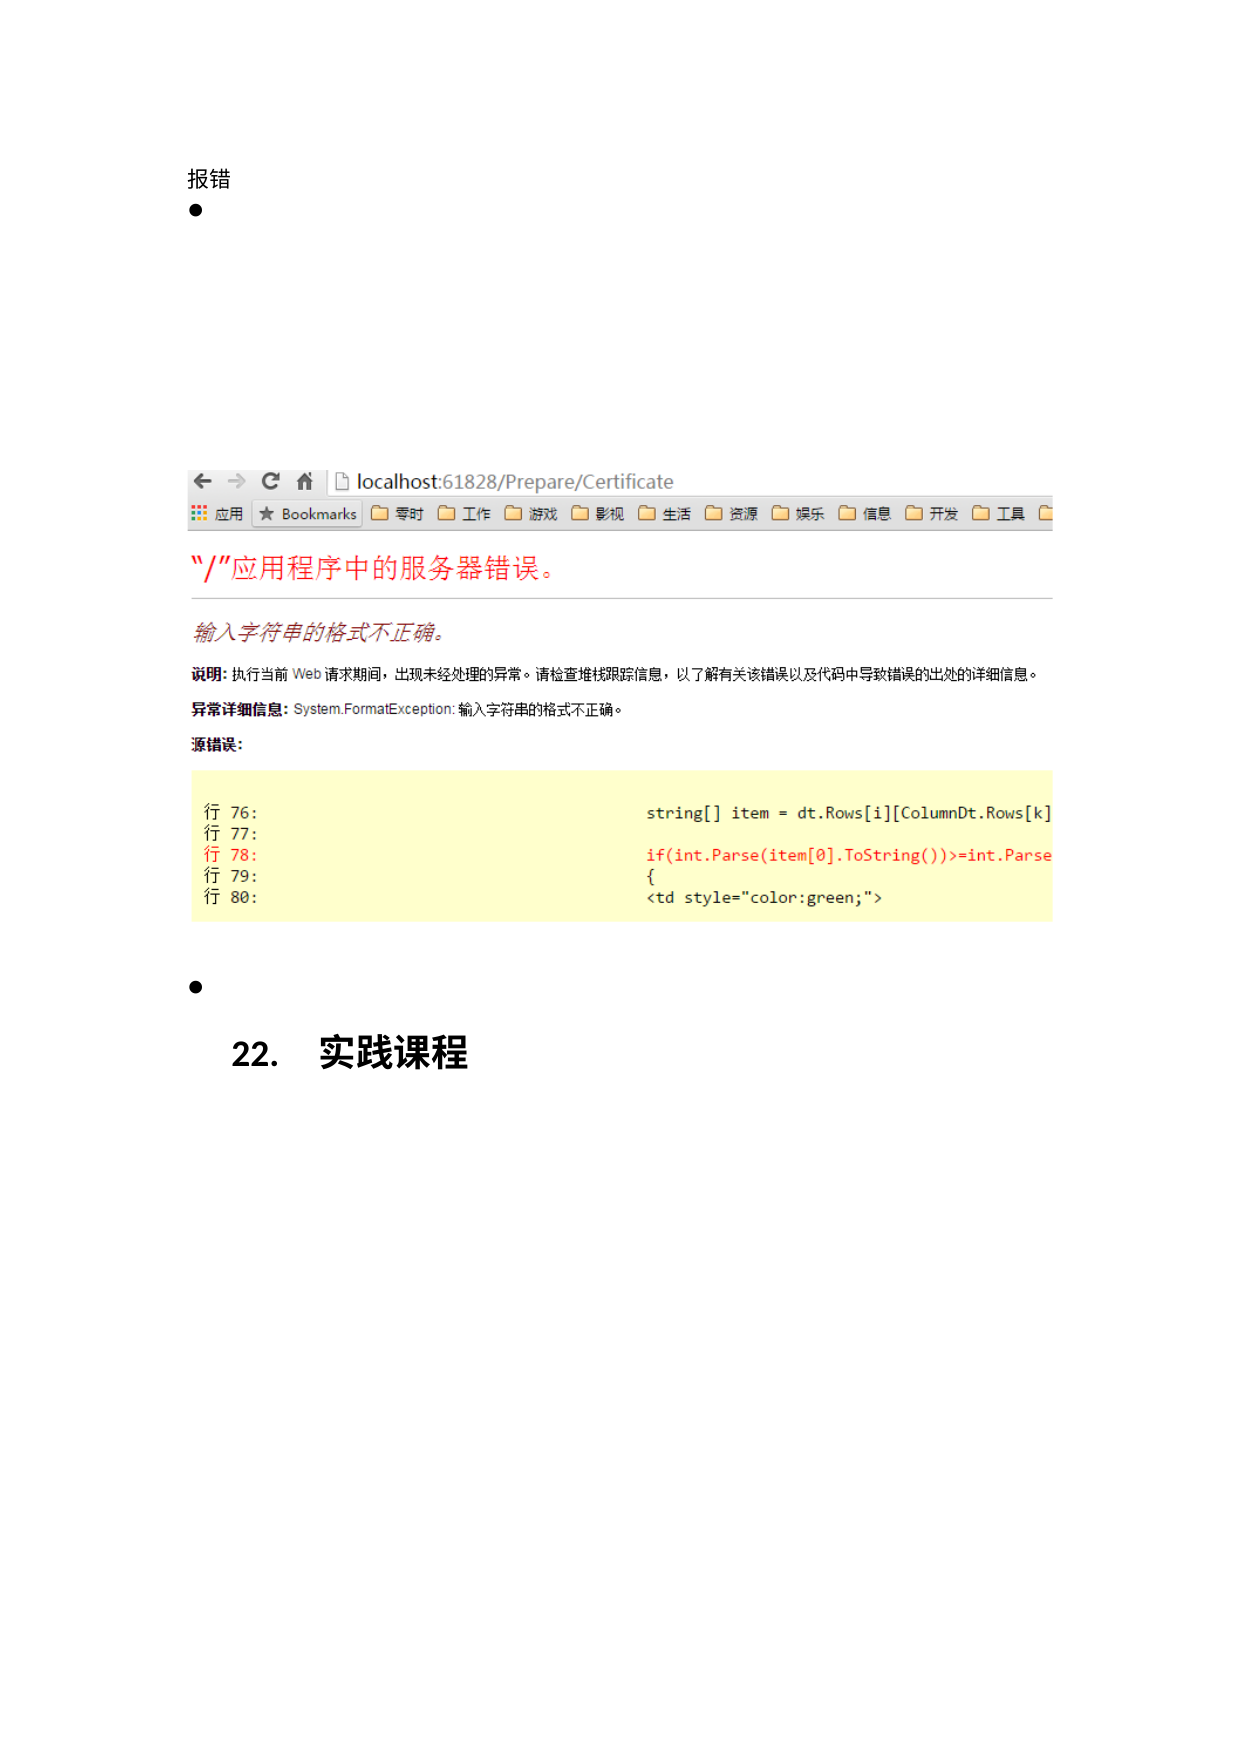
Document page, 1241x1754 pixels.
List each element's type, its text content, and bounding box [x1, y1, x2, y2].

text 实践课程 [231, 1017, 1053, 1082]
text 报错 [187, 162, 1053, 194]
picture [187, 470, 1053, 930]
